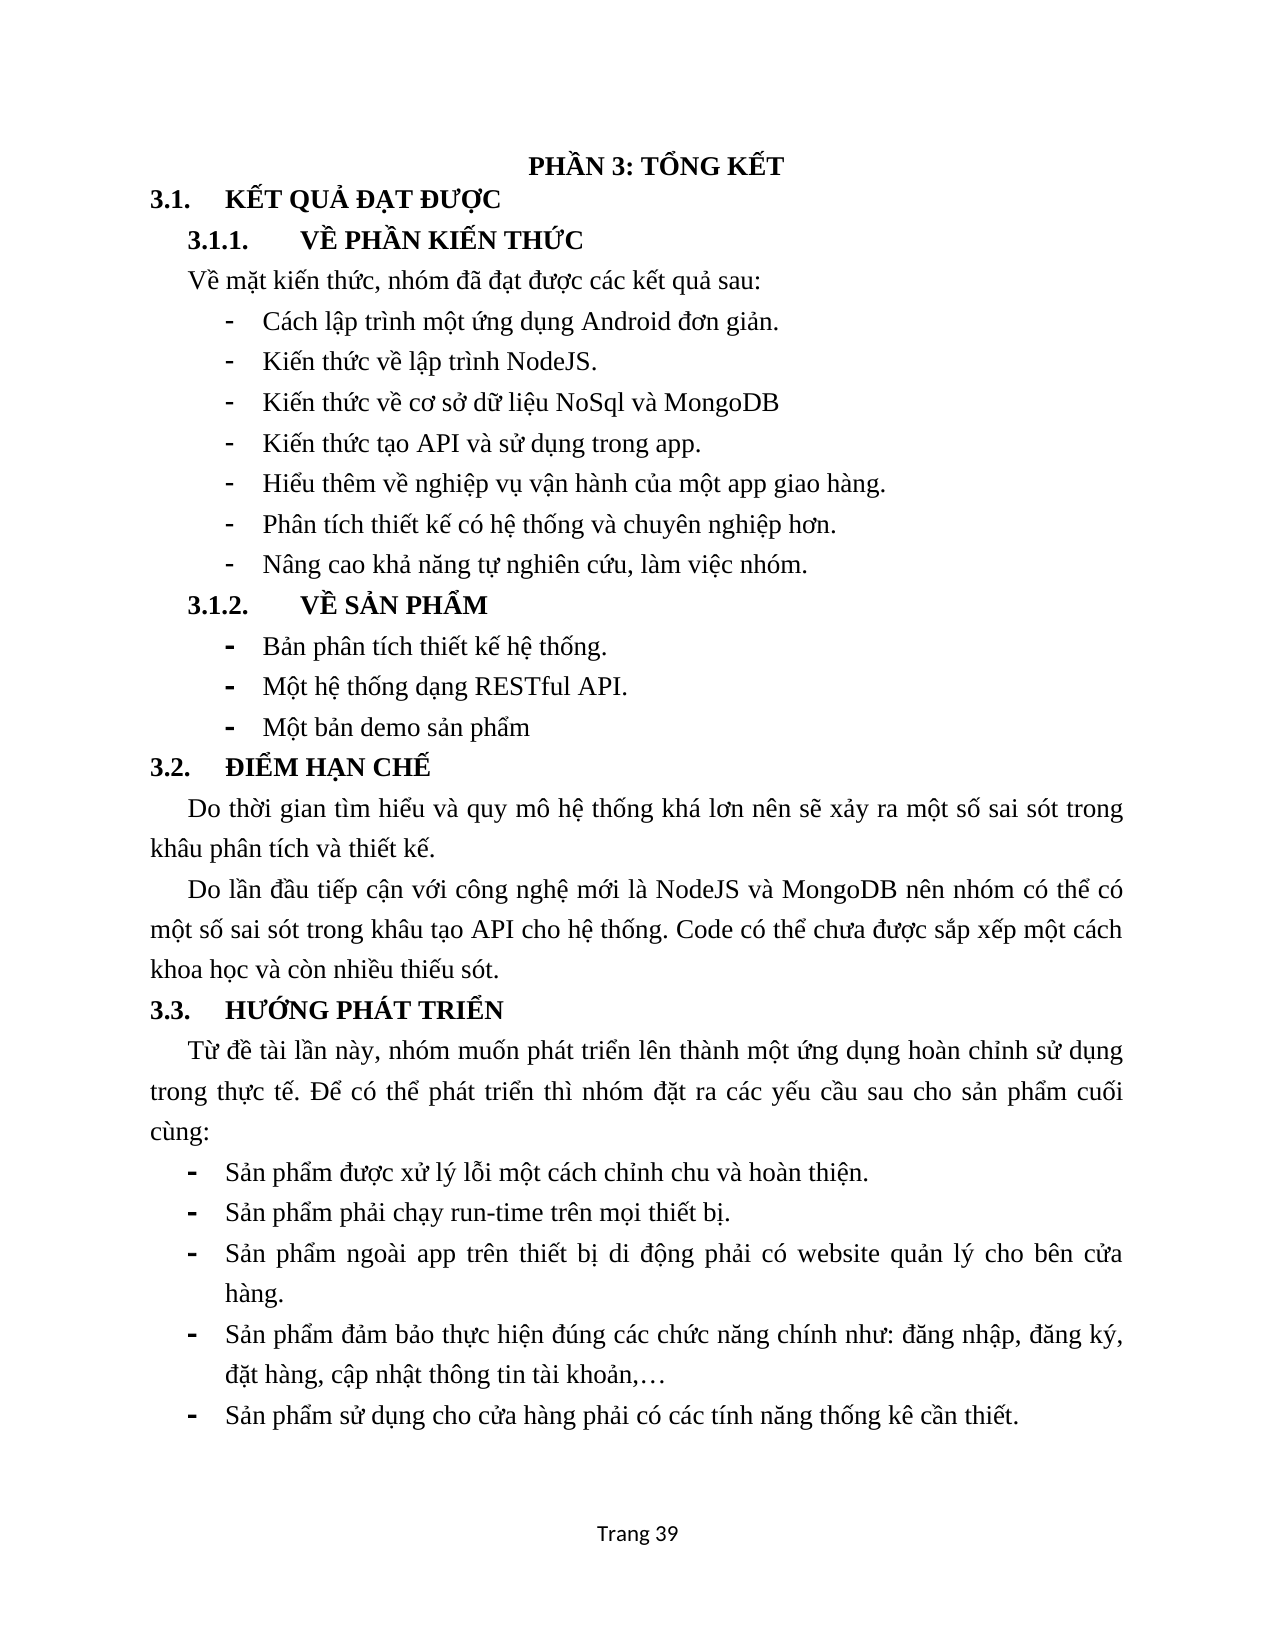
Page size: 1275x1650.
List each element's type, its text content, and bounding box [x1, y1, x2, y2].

list Sản phẩm phải chạy run-time trên mọi thiết bị. [187, 1196, 1125, 1227]
list Hiểu thêm về nghiệp vụ vận hành của một app giao hàng. [225, 467, 1125, 498]
list Do thời gian tìm hiểu và quy mô hệ thống khá lơn nên sẽ xảy ra một số sai sót trong khâu phân tích và thiết kế. [150, 792, 1125, 863]
list Kiến thức về cơ sở dữ liệu NoSql và MongoDB [225, 386, 1125, 417]
list Cách lập trình một ứng dụng Android đơn giản. [225, 305, 1125, 336]
list TỔNG KẾT [187, 150, 1125, 181]
list Phân tích thiết kế có hệ thống và chuyên nghiệp hơn. [225, 508, 1125, 539]
list Về mặt kiến thức, nhóm đã đạt được các kết quả sau: [187, 264, 1125, 296]
list Từ đề tài lần này, nhóm muốn phát triển lên thành một ứng dụng hoàn chỉnh sử dụng trong thực tế. Để có thể phát triển thì nhóm đặt ra các yếu cầu sau cho sản phẩm cuối cùng: [150, 1034, 1125, 1146]
list Bản phân tích thiết kế hệ thống. [225, 629, 1125, 661]
list Sản phẩm sử dụng cho cửa hàng phải có các tính năng thống kê cần thiết. [187, 1399, 1125, 1430]
list Một hệ thống dạng RESTful API. [225, 670, 1125, 701]
list VỀ PHẦN KIẾN THỨC [187, 224, 1125, 255]
list Sản phẩm đảm bảo thực hiện đúng các chức năng chính như: đăng nhập, đăng ký, đặt hàng, cập nhật thông tin tài khoản,… [187, 1318, 1125, 1389]
list VỀ SẢN PHẨM [187, 589, 1125, 620]
list Kiến thức tạo API và sử dụng trong app. [225, 427, 1125, 458]
list Sản phẩm được xử lý lỗi một cách chỉnh chu và hoàn thiện. [187, 1156, 1125, 1187]
list Kiến thức về lập trình NodeJS. [225, 345, 1125, 377]
list Do lần đầu tiếp cận với công nghệ mới là NodeJS và MongoDB nên nhóm có thể có một số sai sót trong khâu tạo API cho hệ thống. Code có thể chưa được sắp xếp một cách khoa học và còn nhiều thiếu sót. [150, 873, 1125, 985]
list KẾT QUẢ ĐẠT ĐƯỢC [150, 183, 1125, 215]
list Sản phẩm ngoài app trên thiết bị di động phải có website quản lý cho bên cửa hàng. [187, 1237, 1125, 1308]
list ĐIỂM HẠN CHẾ [150, 751, 1125, 783]
list Một bản demo sản phẩm [225, 711, 1125, 742]
list HƯỚNG PHÁT TRIỂN [150, 994, 1125, 1025]
list Nâng cao khả năng tự nghiên cứu, làm việc nhóm. [225, 548, 1125, 580]
